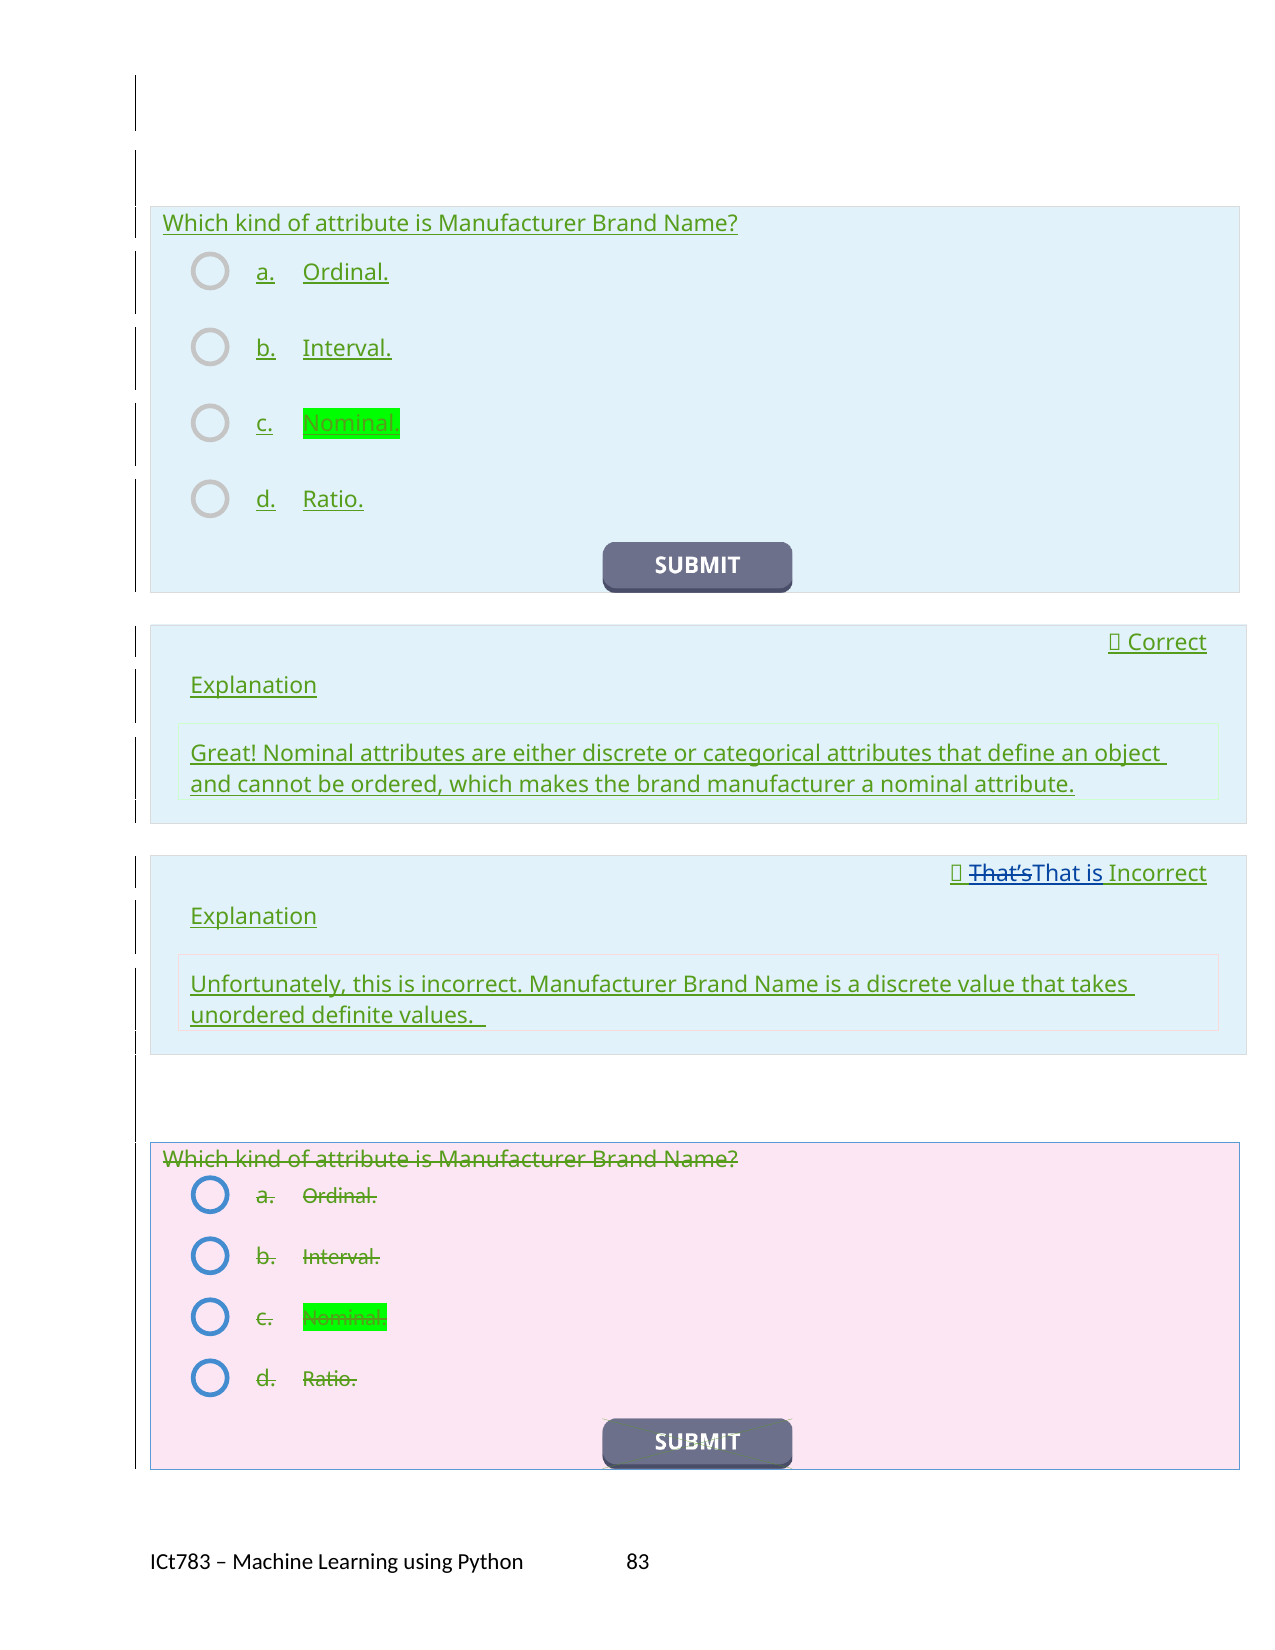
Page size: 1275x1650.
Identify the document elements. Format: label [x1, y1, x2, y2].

picture [602, 1420, 694, 1468]
picture [701, 1419, 793, 1468]
picture [602, 542, 793, 593]
picture [604, 1418, 790, 1443]
picture [606, 1444, 789, 1469]
